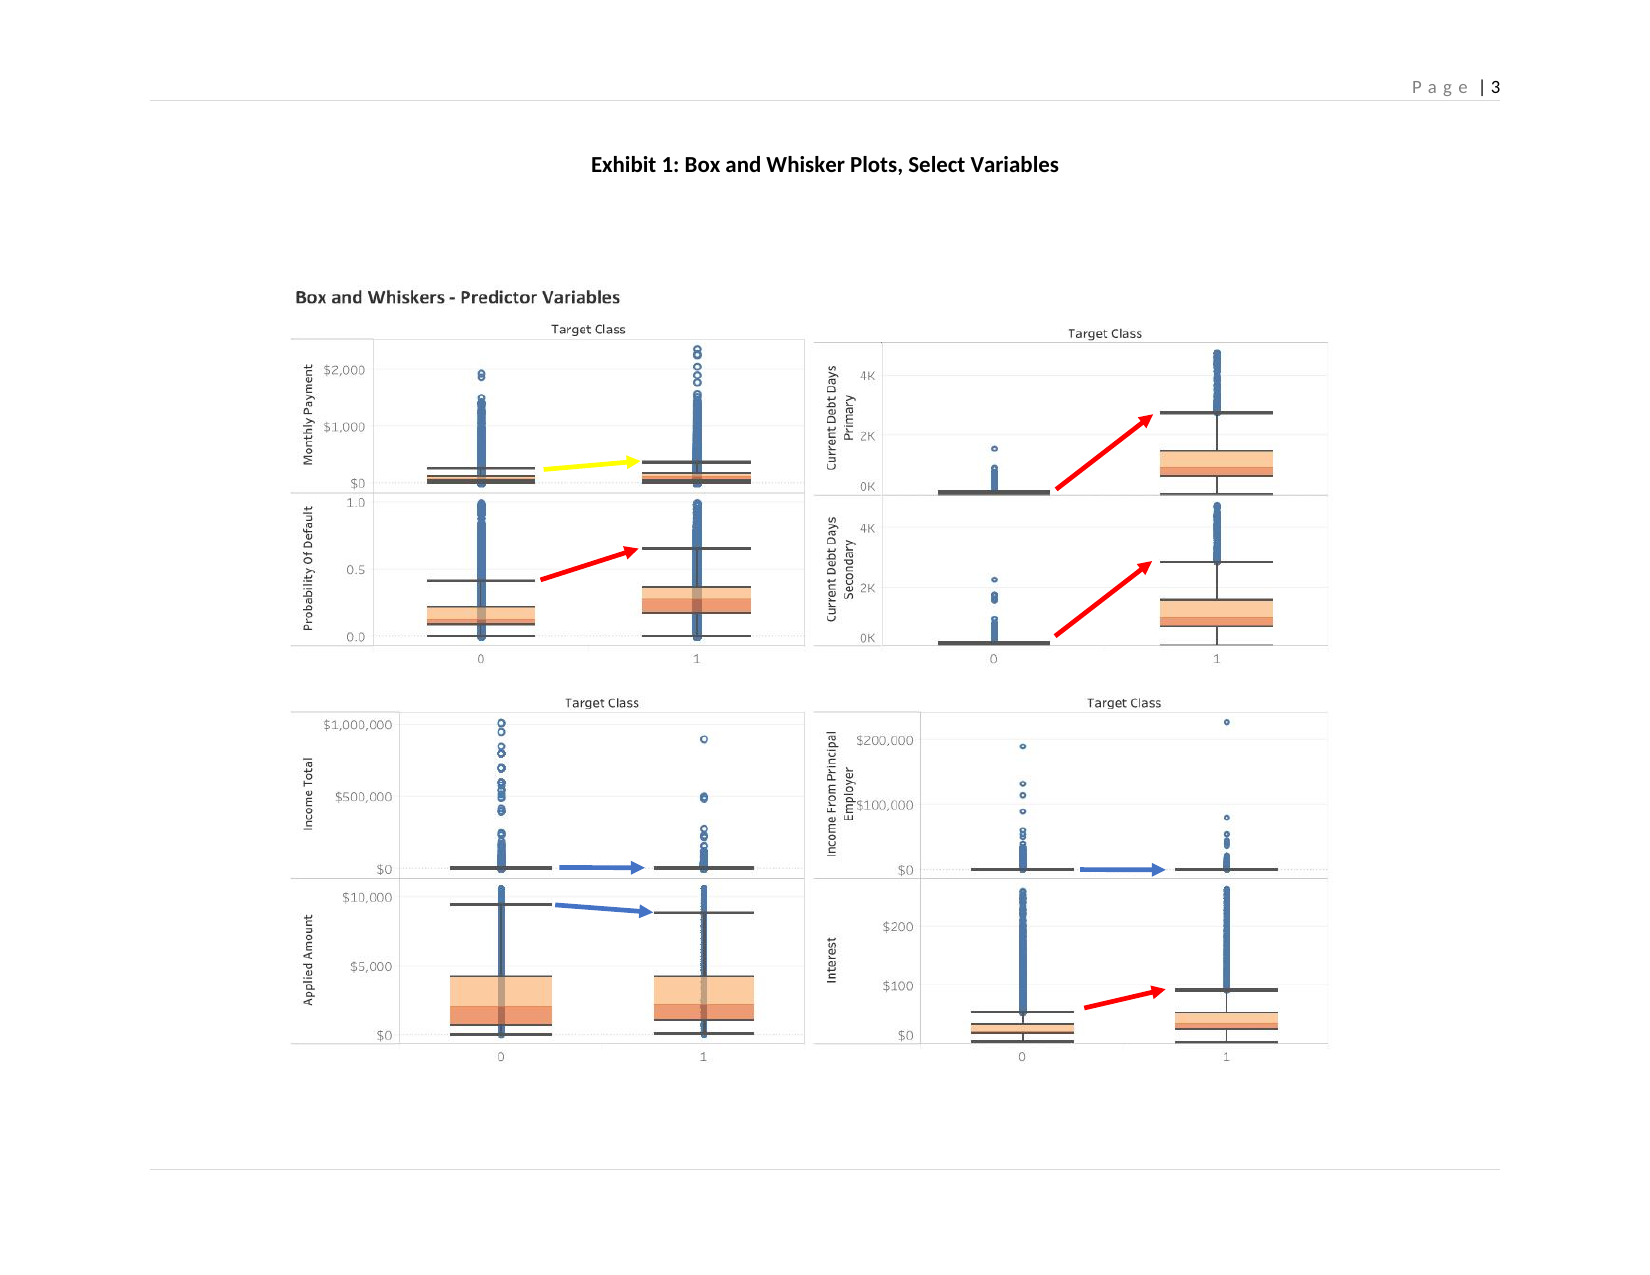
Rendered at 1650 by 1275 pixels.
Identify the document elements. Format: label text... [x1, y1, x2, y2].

text Exhibit 1: Box and Whisker Plots, Select Variables [150, 150, 1500, 178]
picture [222, 212, 1469, 1132]
